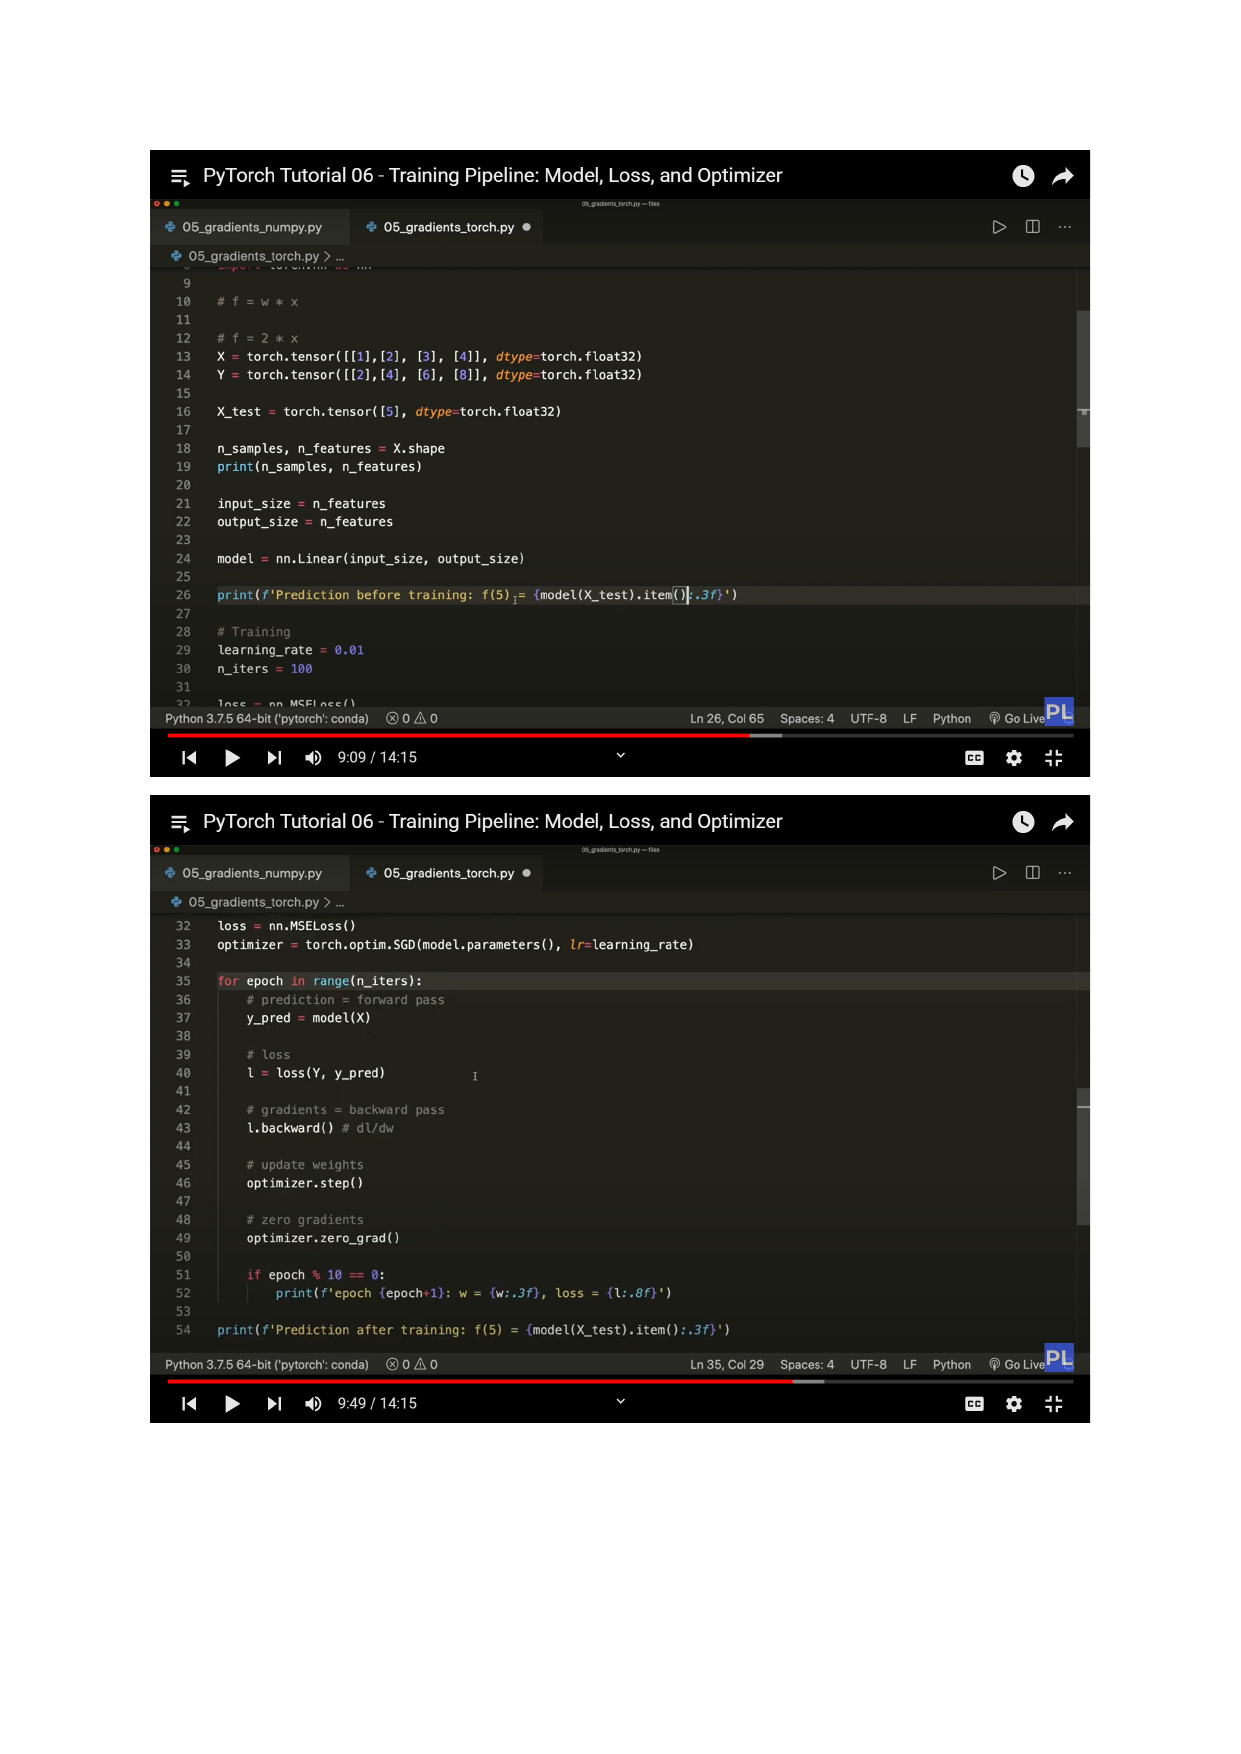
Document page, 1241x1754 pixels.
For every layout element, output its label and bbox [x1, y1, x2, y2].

picture [150, 795, 1091, 1423]
picture [150, 150, 1091, 777]
